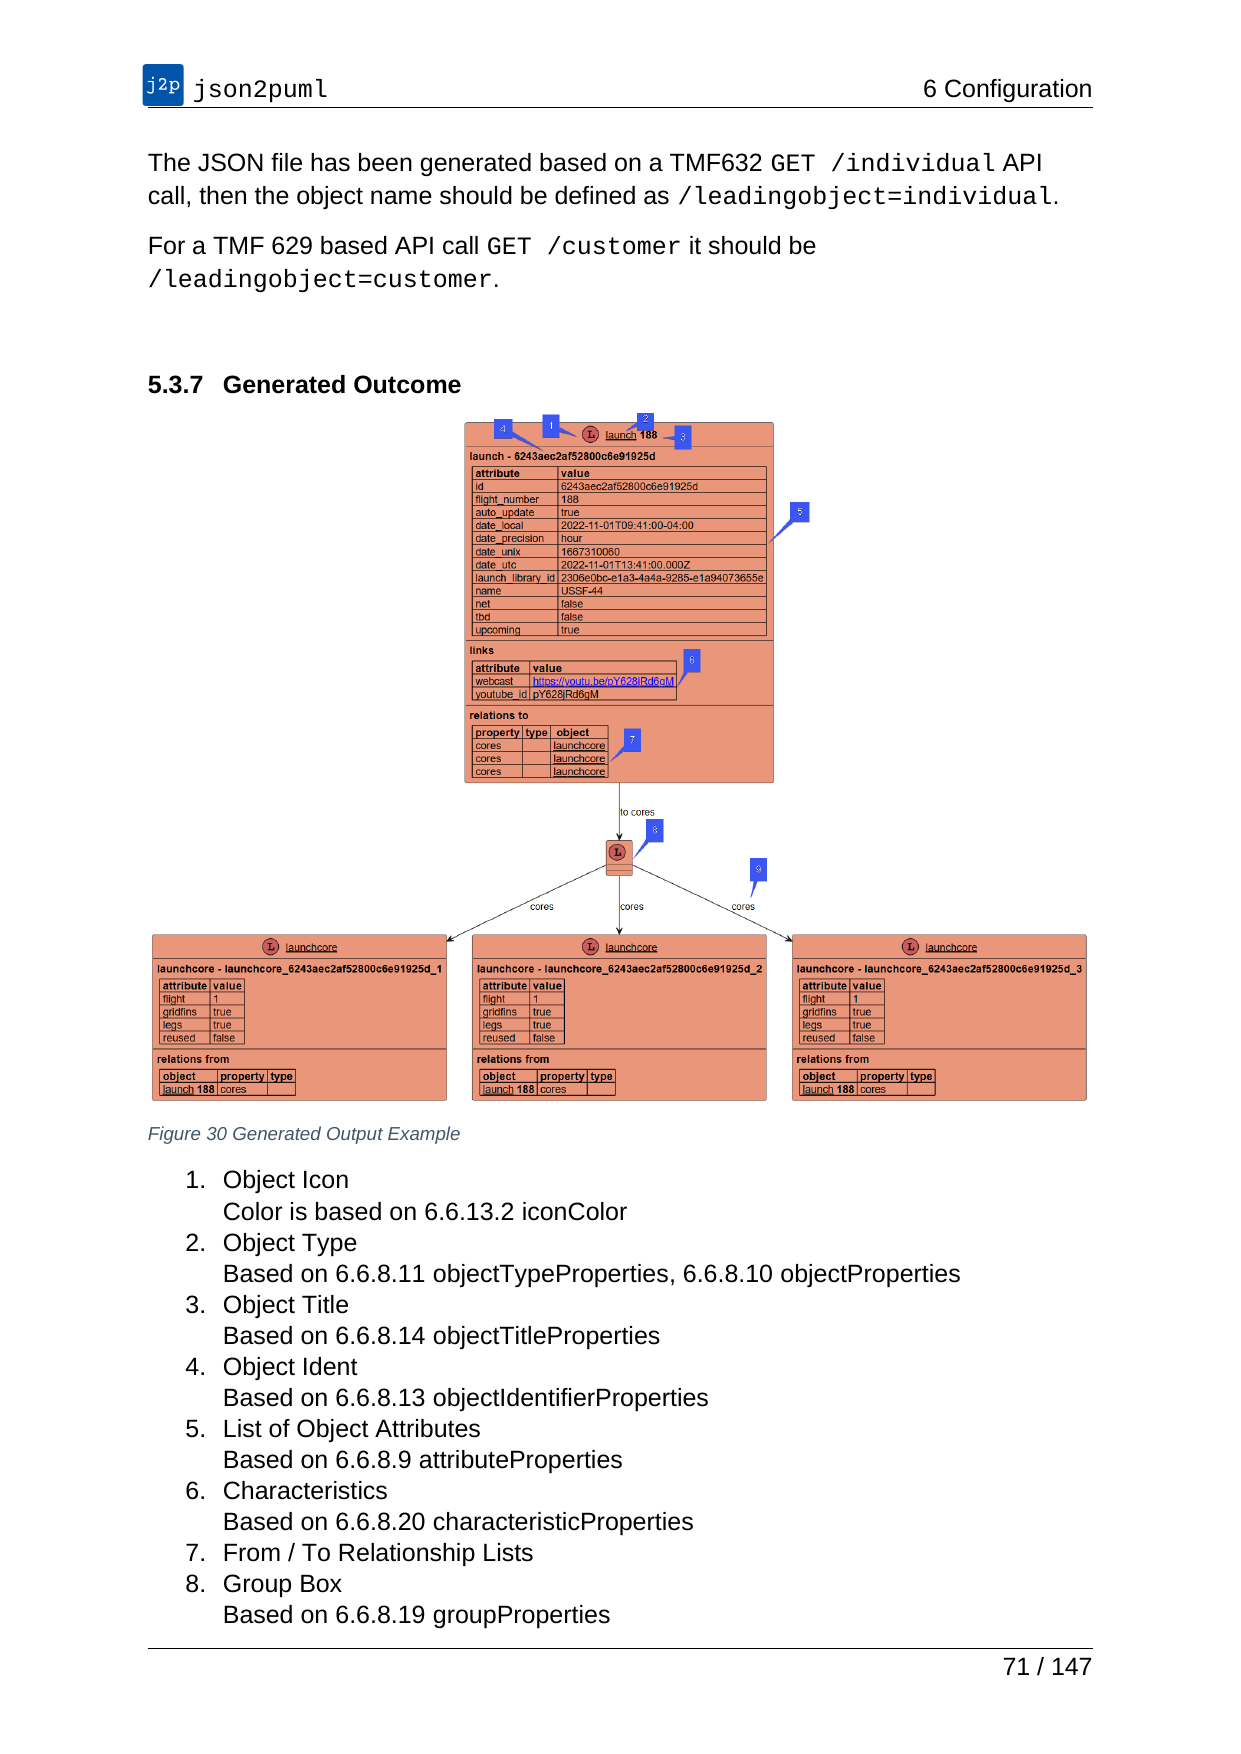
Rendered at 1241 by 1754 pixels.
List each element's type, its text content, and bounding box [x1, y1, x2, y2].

list Object Type Based on 6.6.8.11 objectTypeProperties, 6.6.8.10 objectProperties [185, 1228, 1093, 1287]
text The JSON file has been generated based on a TMF632 GET /individual API call, then the object name should be defined as /leadingobject=individual. [148, 148, 1093, 212]
list Object Ident Based on 6.6.8.13 objectIdentifierProperties [185, 1352, 1093, 1412]
list Object Icon Color is based on 6.6.13.2 iconColor [185, 1166, 1093, 1225]
picture [142, 64, 184, 106]
list Characteristics Based on 6.6.8.20 characteristicProperties [185, 1476, 1093, 1536]
list List of Object Attributes Based on 6.6.8.9 attributeProperties [185, 1414, 1093, 1474]
picture [147, 413, 1093, 1105]
subtitle Generated Outcome [148, 370, 1093, 399]
list Group Box Based on 6.6.8.19 groupProperties [185, 1569, 1093, 1629]
text For a TMF 629 based API call GET /customer it should be /leadingobject=customer. [148, 231, 1093, 295]
list From / To Relationship Lists [185, 1538, 1093, 1567]
text Figure 30 Generated Output Example [148, 1123, 1093, 1145]
list Object Title Based on 6.6.8.14 objectTitleProperties [185, 1290, 1093, 1349]
